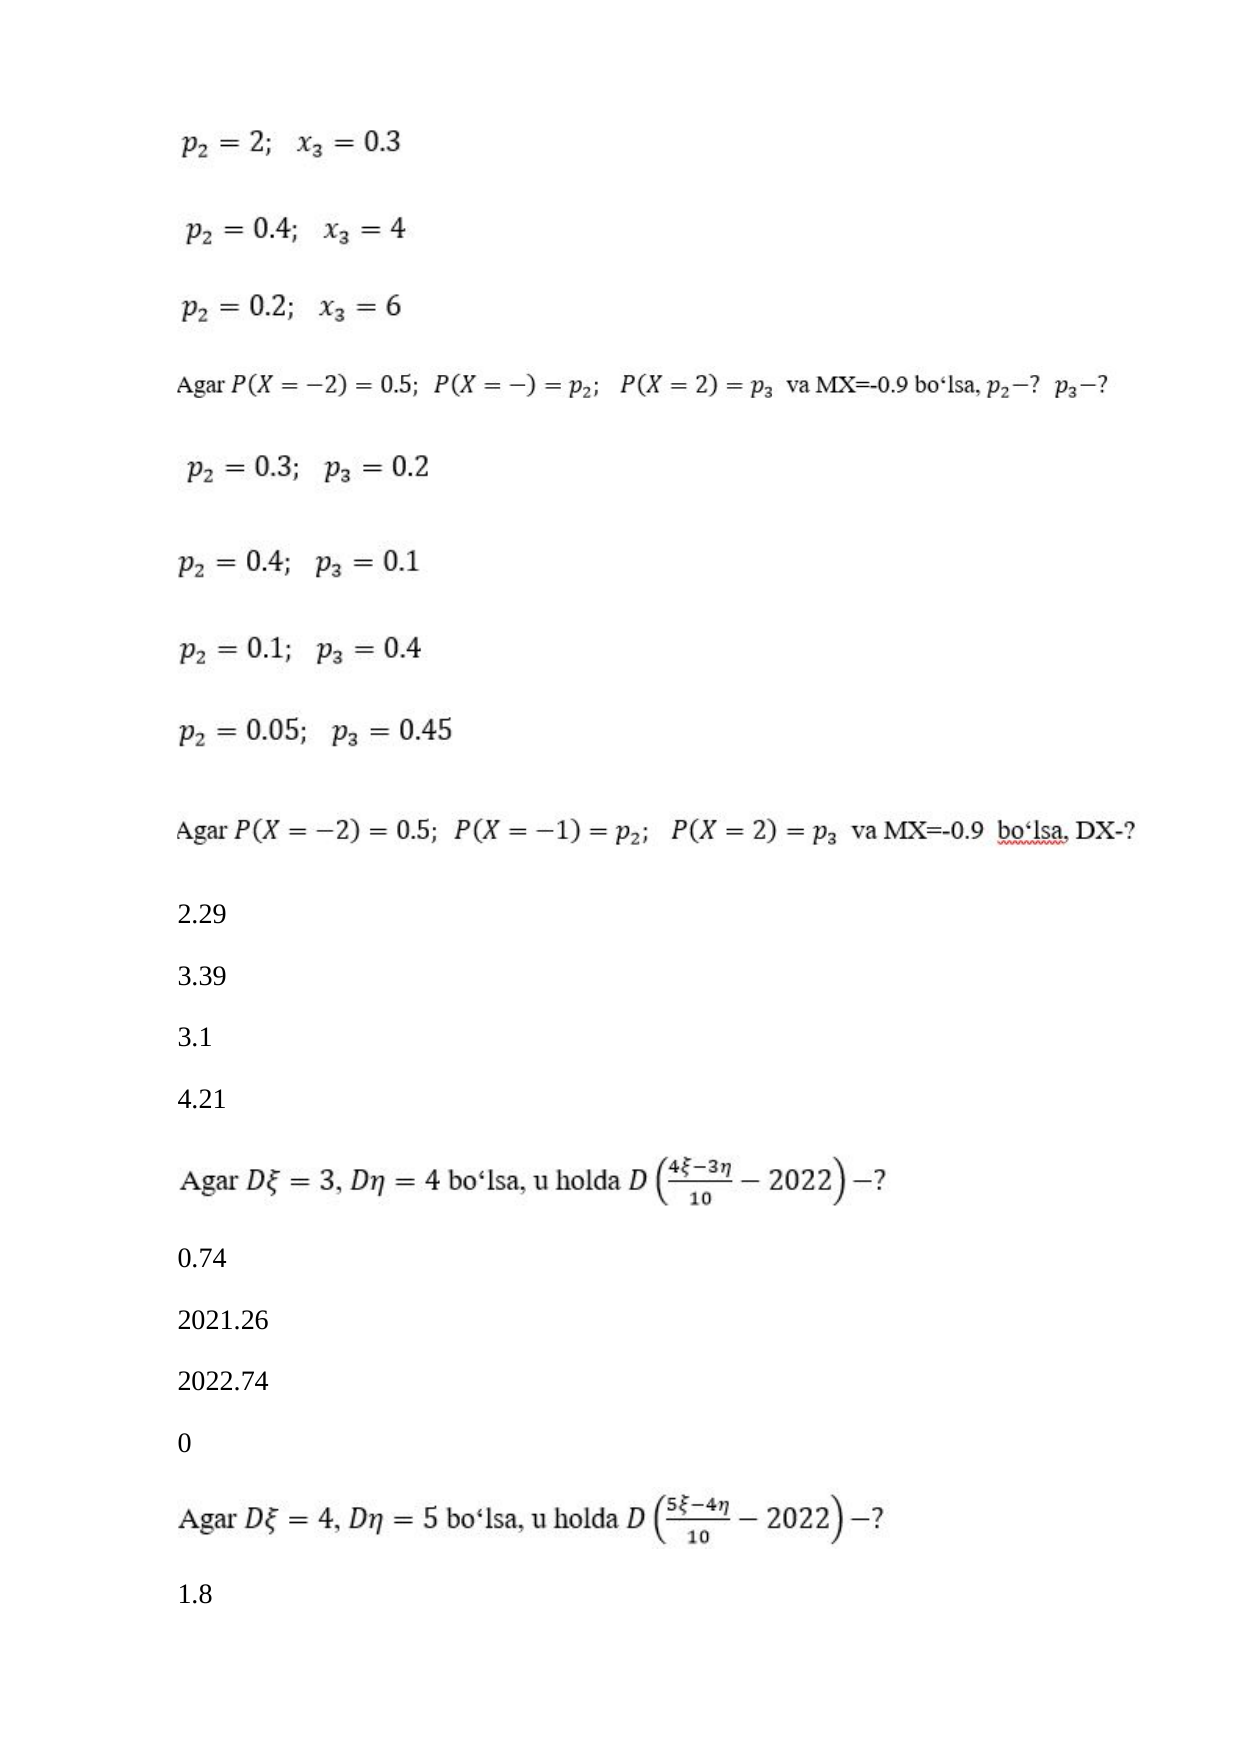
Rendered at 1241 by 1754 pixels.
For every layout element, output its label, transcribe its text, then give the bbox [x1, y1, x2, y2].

text 2.29 [177, 897, 1152, 929]
picture [177, 366, 1152, 414]
text 4.21 [177, 1082, 1152, 1114]
text 3.1 [177, 1020, 1152, 1052]
text 0.74 [177, 1241, 1152, 1273]
picture [177, 1487, 904, 1549]
text 0 [177, 1426, 1152, 1458]
text 2021.26 [177, 1303, 1152, 1335]
picture [177, 800, 1152, 868]
picture [177, 200, 451, 254]
text 3.39 [177, 958, 1152, 991]
picture [177, 118, 429, 172]
picture [177, 443, 453, 500]
picture [177, 623, 457, 680]
text 1.8 [177, 1577, 1152, 1610]
text 2022.74 [177, 1364, 1152, 1397]
picture [177, 1143, 910, 1212]
picture [177, 282, 418, 338]
picture [177, 528, 442, 595]
picture [177, 708, 468, 772]
